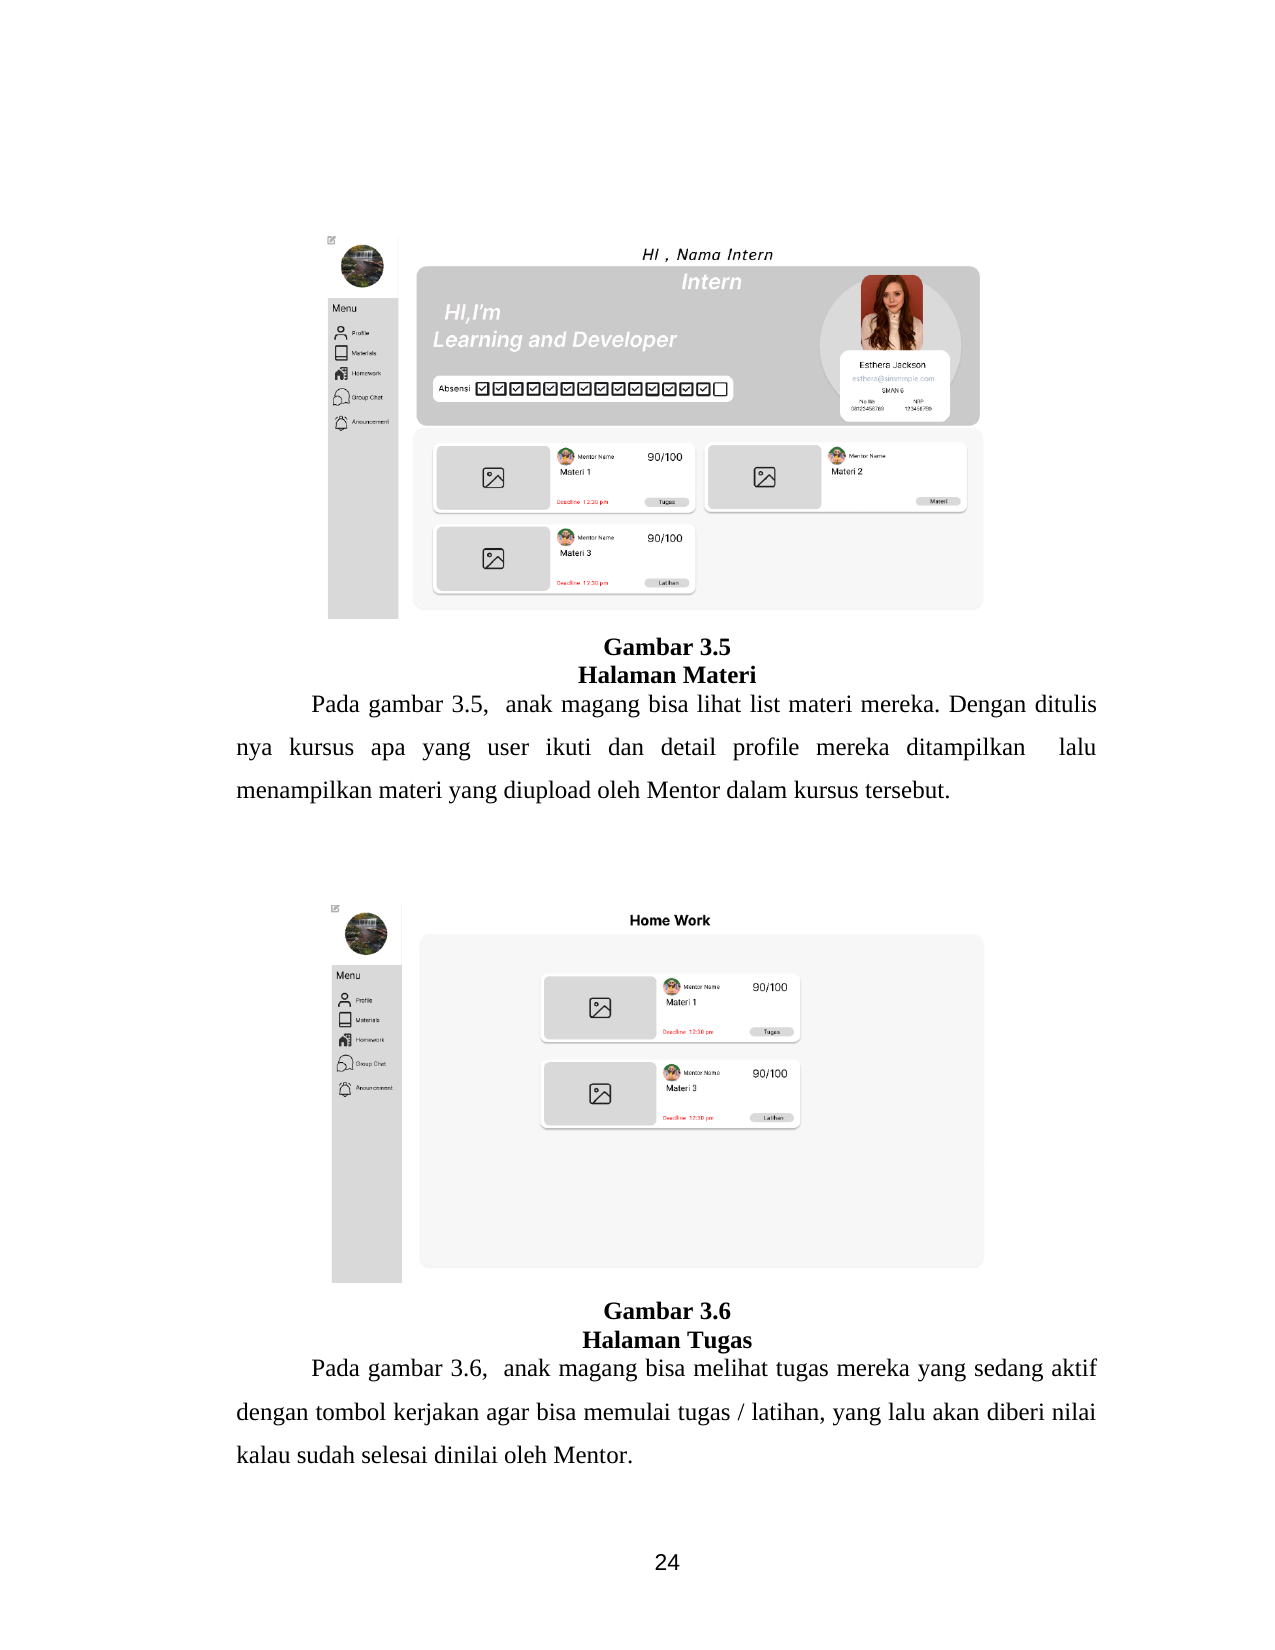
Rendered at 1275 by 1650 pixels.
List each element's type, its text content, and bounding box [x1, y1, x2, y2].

text Gambar 3.5 [236, 632, 1098, 661]
picture [331, 905, 1003, 1283]
text Pada gambar 3.6, anak magang bisa melihat tugas mereka yang sedang aktif dengan tombol kerjakan agar bisa memulai tugas / latihan, yang lalu akan diberi nilai kalau sudah selesai dinilai oleh Mentor. [236, 1353, 1098, 1468]
text Gambar 3.6 [236, 1296, 1098, 1325]
text Halaman Materi [236, 661, 1098, 689]
text Pada gambar 3.5, anak magang bisa lihat list materi mereka. Dengan ditulis nya kursus apa yang user ikuti dan detail profile mereka ditampilkan lalu menampilkan materi yang diupload oleh Mentor dalam kursus tersebut. [236, 689, 1098, 804]
picture [327, 236, 1007, 619]
text Halaman Tugas [236, 1325, 1098, 1353]
